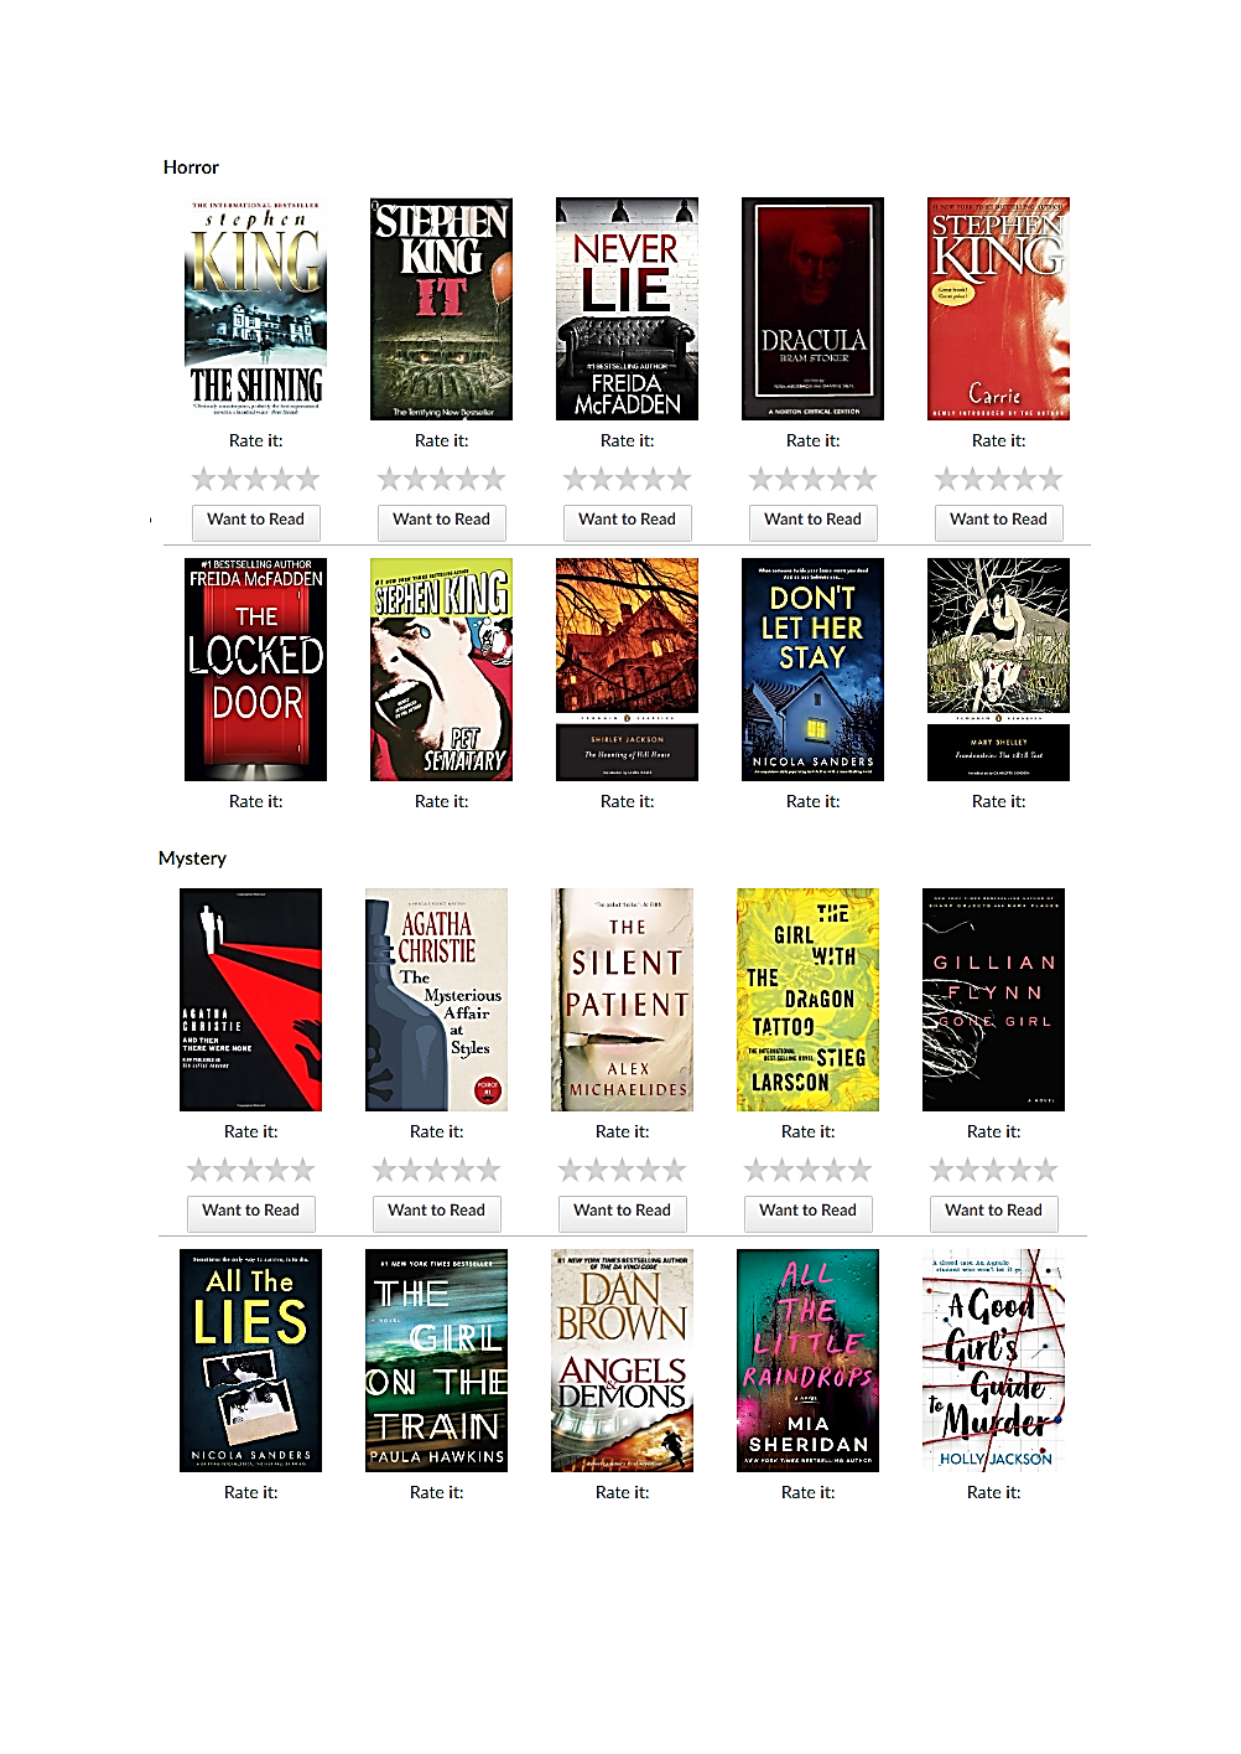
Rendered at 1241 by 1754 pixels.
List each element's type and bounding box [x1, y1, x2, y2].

picture [150, 840, 1091, 1512]
picture [150, 149, 1091, 821]
